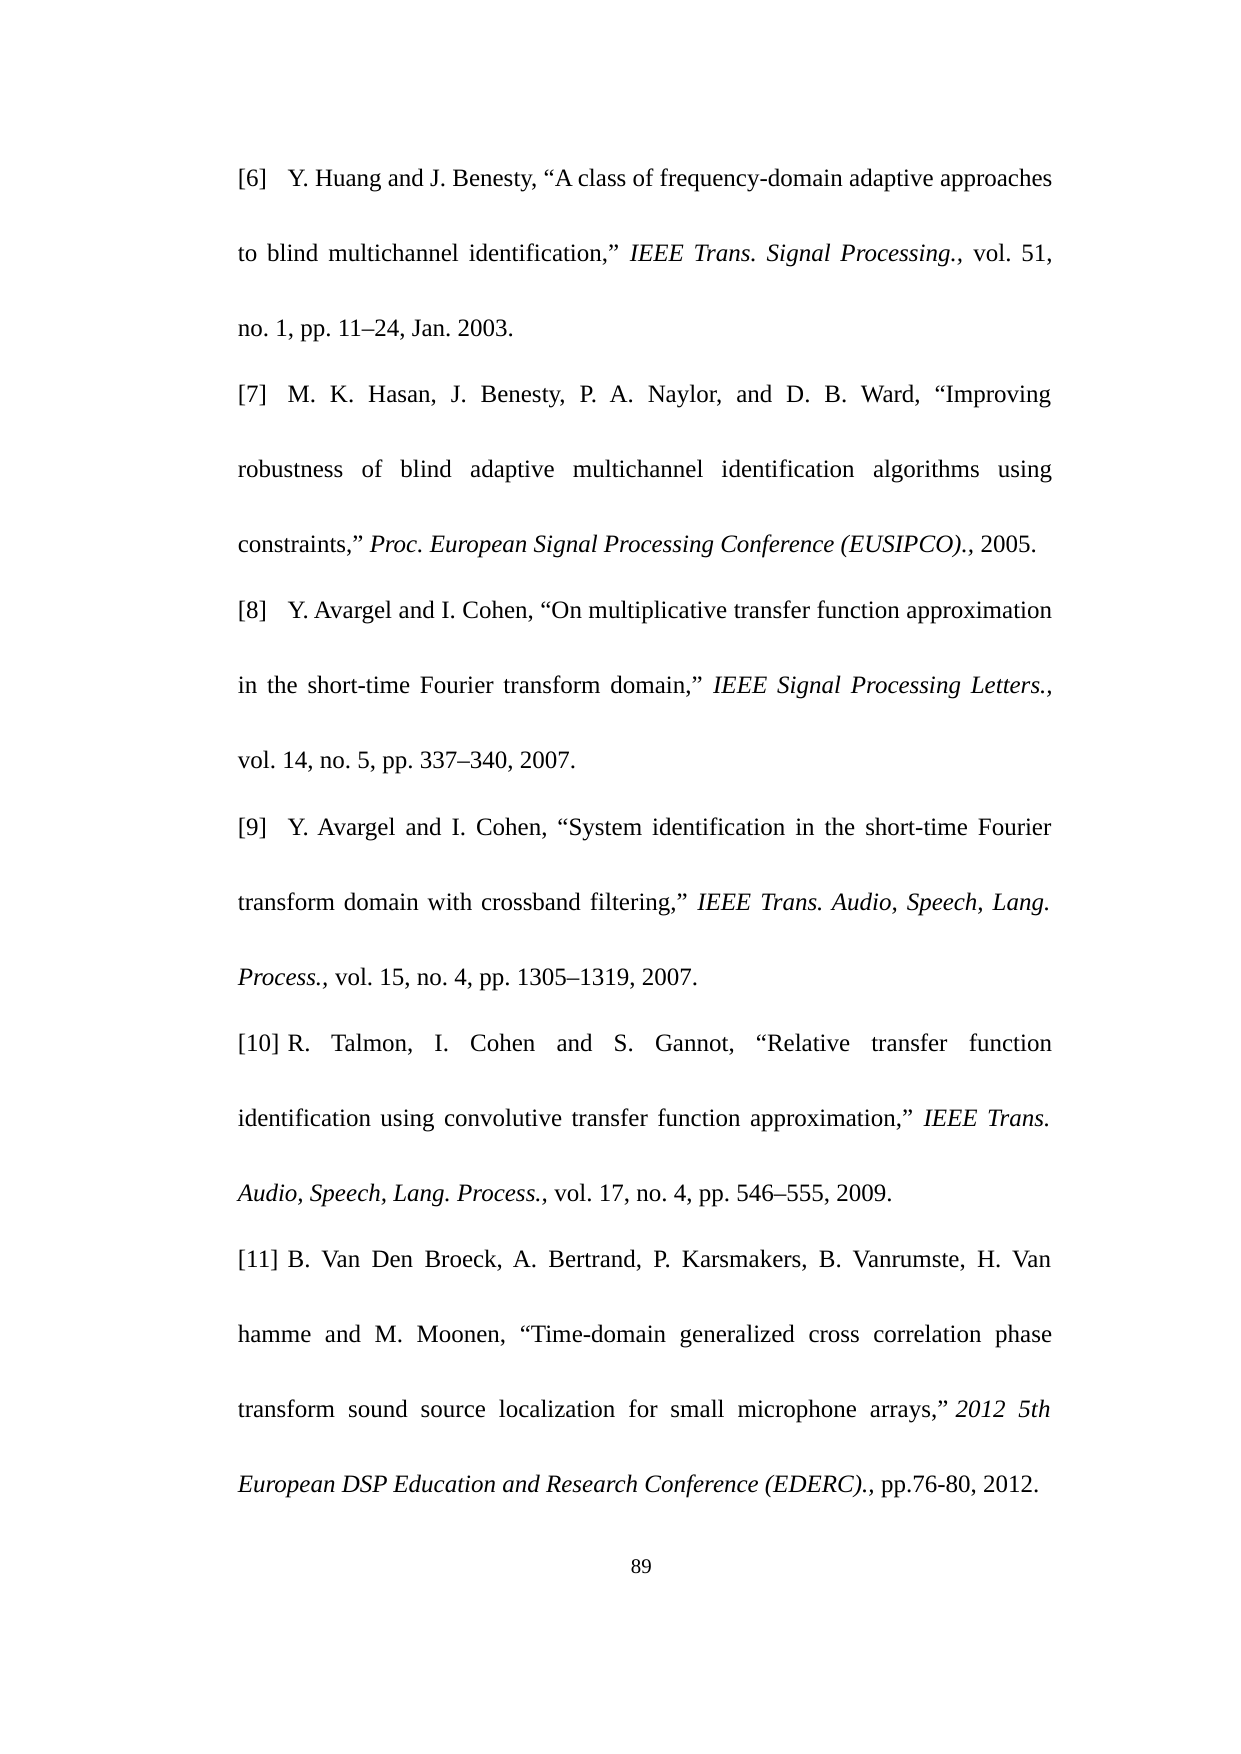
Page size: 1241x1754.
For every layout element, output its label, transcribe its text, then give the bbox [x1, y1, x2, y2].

list Y. Avargel and I. Cohen, “On multiplicative transfer function approximation in the short-time Fourier transform domain,” IEEE Signal Processing Letters., vol. 14, no. 5, pp. 337–340, 2007. [238, 591, 1053, 778]
list Y. Huang and J. Benesty, “A class of frequency-domain adaptive approaches to blind multichannel identification,” IEEE Trans. Signal Processing., vol. 51, no. 1, pp. 11–24, Jan. 2003. [238, 158, 1053, 346]
list B. Van Den Broeck, A. Bertrand, P. Karsmakers, B. Vanrumste, H. Van hamme and M. Moonen, “Time-domain generalized cross correlation phase transform sound source localization for small microphone arrays,” 2012 5th European DSP Education and Research Conference (EDERC)., pp.76-80, 2012. [238, 1240, 1053, 1502]
list Y. Avargel and I. Cohen, “System identification in the short-time Fourier transform domain with crossband filtering,” IEEE Trans. Audio, Speech, Lang. Process., vol. 15, no. 4, pp. 1305–1319, 2007. [238, 807, 1053, 995]
list M. K. Hasan, J. Benesty, P. A. Naylor, and D. B. Ward, “Improving robustness of blind adaptive multichannel identification algorithms using constraints,” Proc. European Signal Processing Conference (EUSIPCO)., 2005. [238, 375, 1053, 562]
list R. Talmon, I. Cohen and S. Gannot, “Relative transfer function identification using convolutive transfer function approximation,” IEEE Trans. Audio, Speech, Lang. Process., vol. 17, no. 4, pp. 546–555, 2009. [238, 1023, 1053, 1211]
